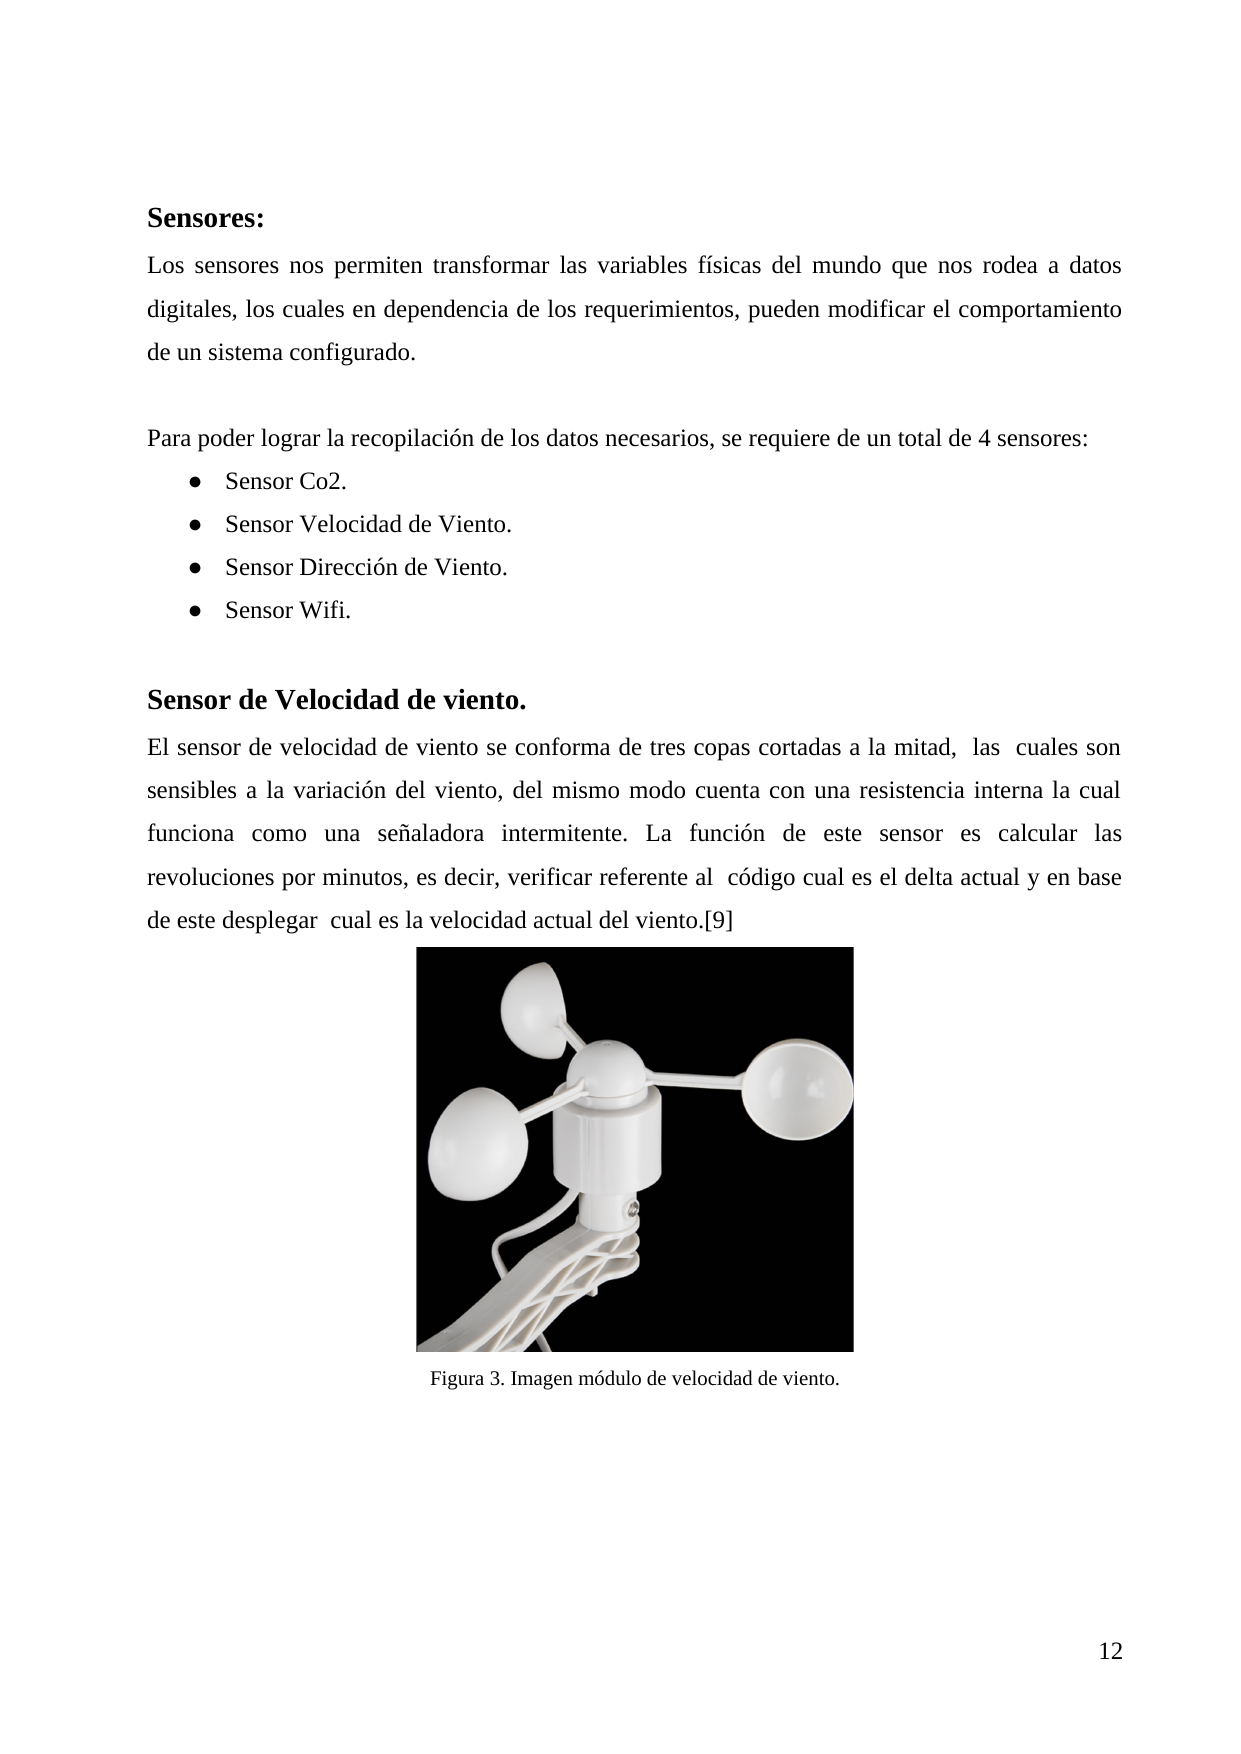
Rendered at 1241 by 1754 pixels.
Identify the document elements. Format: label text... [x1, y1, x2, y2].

text Los sensores nos permiten transformar las variables físicas del mundo que nos rodea a datos digitales, los cuales en dependencia de los requerimientos, pueden modificar el comportamiento de un sistema configurado. [147, 251, 1123, 366]
list Sensor Co2. [187, 466, 1123, 495]
subtitle Sensores: [147, 200, 1123, 234]
picture [416, 947, 854, 1352]
list Sensor Velocidad de Viento. [187, 509, 1123, 538]
text Figura 3. Imagen módulo de velocidad de viento. [147, 1366, 1123, 1390]
text El sensor de velocidad de viento se conforma de tres copas cortadas a la mitad, las cuales son sensibles a la variación del viento, del mismo modo cuenta con una resistencia interna la cual funciona como una señaladora intermitente. La función de este sensor es calcular las revoluciones por minutos, es decir, verificar referente al código cual es el delta actual y en base de este desplegar cual es la velocidad actual del viento.[9] [147, 732, 1123, 933]
subtitle Sensor de Velocidad de viento. [147, 682, 1123, 715]
list Sensor Dirección de Viento. [187, 552, 1123, 581]
list Sensor Wifi. [187, 596, 1123, 624]
text Para poder lograr la recopilación de los datos necesarios, se requiere de un total de 4 sensores: [147, 423, 1123, 452]
